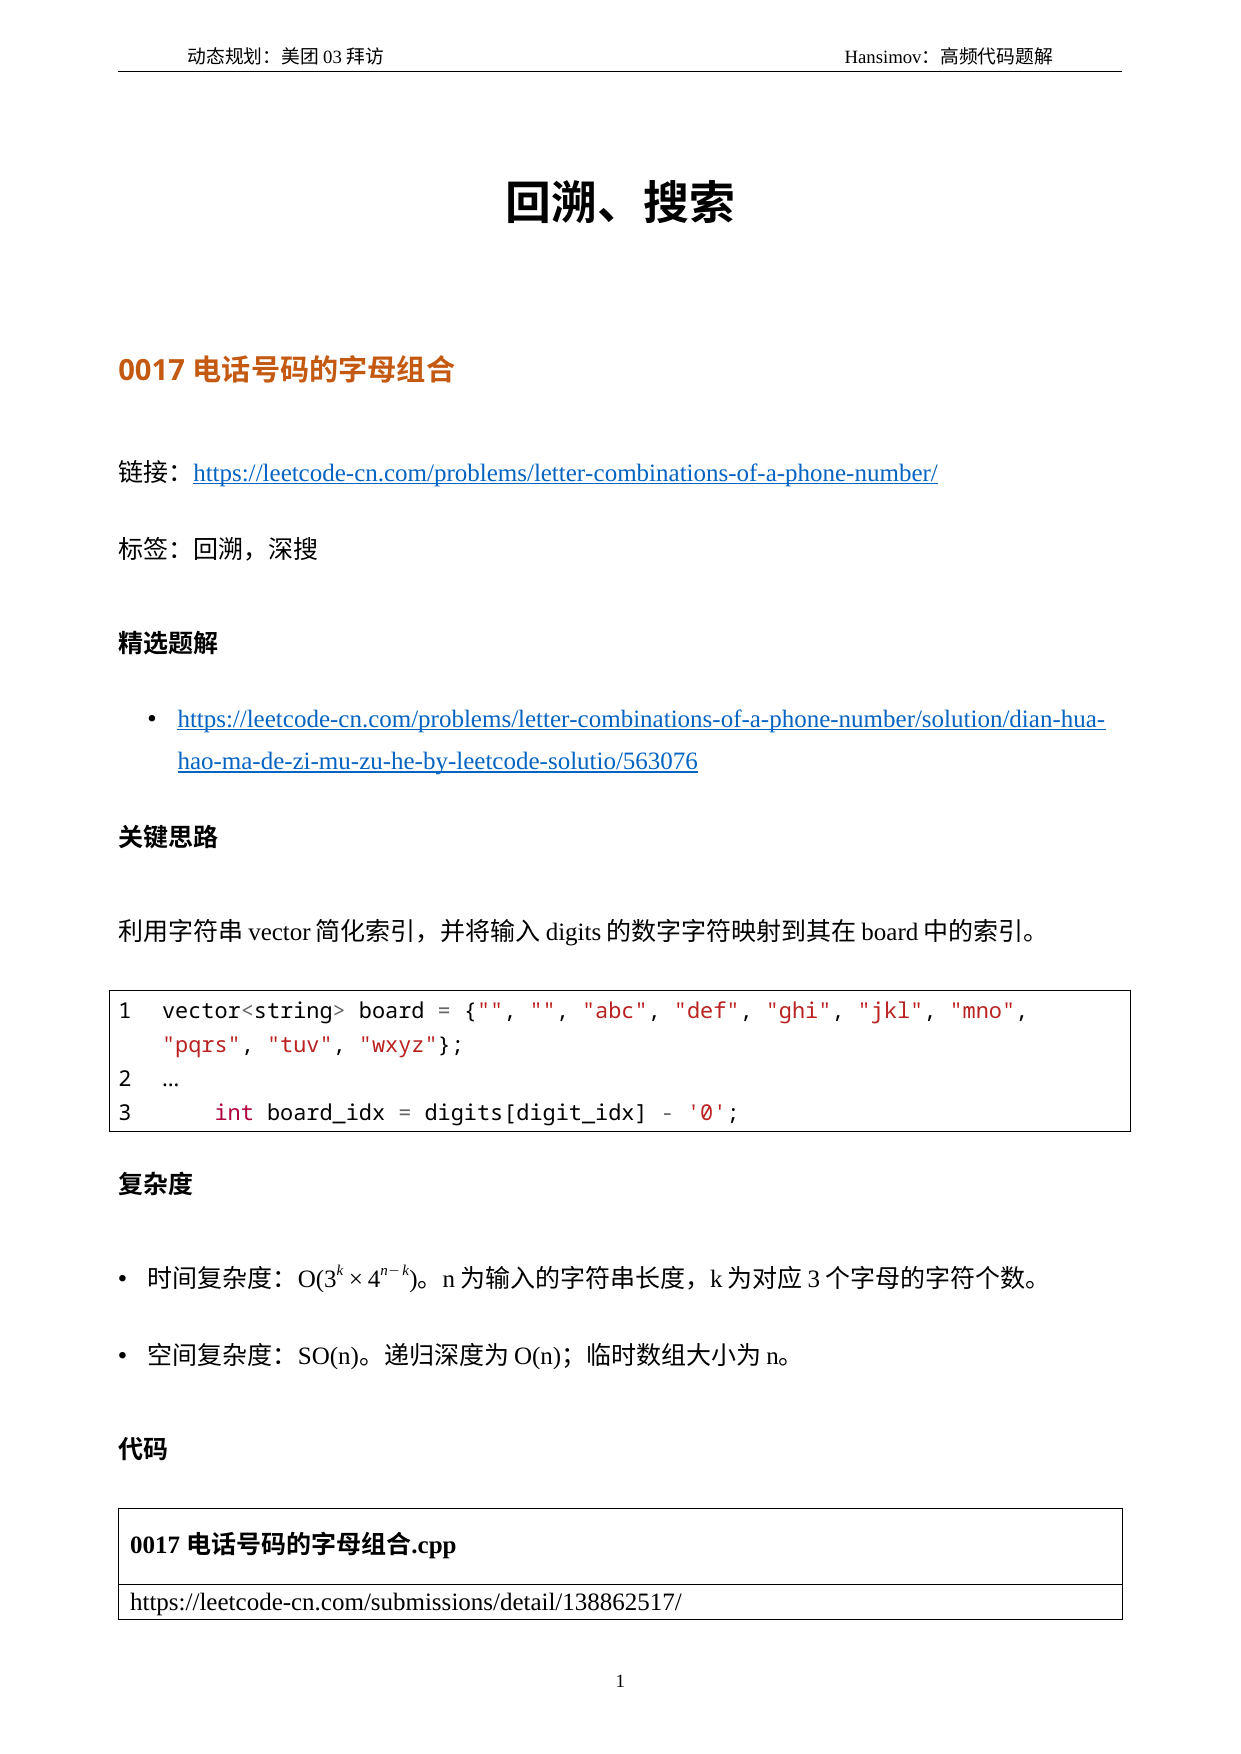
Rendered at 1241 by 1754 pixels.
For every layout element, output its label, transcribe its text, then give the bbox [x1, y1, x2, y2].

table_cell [119, 1585, 1122, 1618]
subtitle 0017 电话号码的字母组合 [118, 334, 1097, 402]
text vector<string> board = {"", "", "abc", "def", "ghi", "jkl", "mno", "pqrs", "tuv", "wxyz"}; [110, 991, 1130, 1061]
text 空间复杂度：SO(n)。递归深度为O(n)；临时数组大小为n。 [118, 1319, 1122, 1387]
subtitle 代码 [118, 1413, 1097, 1481]
table_header 0017 电话号码的字母组合.cpp [119, 1509, 1122, 1583]
text 标签：回溯，深搜 [118, 513, 1122, 581]
subtitle 复杂度 [118, 1149, 1097, 1217]
text … [118, 1061, 1122, 1091]
subtitle 关键思路 [118, 802, 1097, 869]
text 利用字符串vector简化索引，并将输入digits的数字字符映射到其在board中的索引。 [118, 896, 1122, 963]
subtitle 精选题解 [118, 607, 1097, 675]
text https://leetcode-cn.com/problems/letter-combinations-of-a-phone-number/solution/dian-hua-hao-ma-de-zi-mu-zu-he-by-leetcode-solutio/563076 [148, 701, 1122, 777]
text int board_idx = digits[digit_idx] - '0'; [110, 1091, 1130, 1131]
subtitle 回溯、搜索 [118, 165, 1122, 233]
text 时间复杂度：O()。n为输入的字符串长度，k为对应3个字母的字符个数。 [118, 1243, 1122, 1311]
text 链接：https://leetcode-cn.com/problems/letter-combinations-of-a-phone-number/ [118, 436, 1122, 504]
